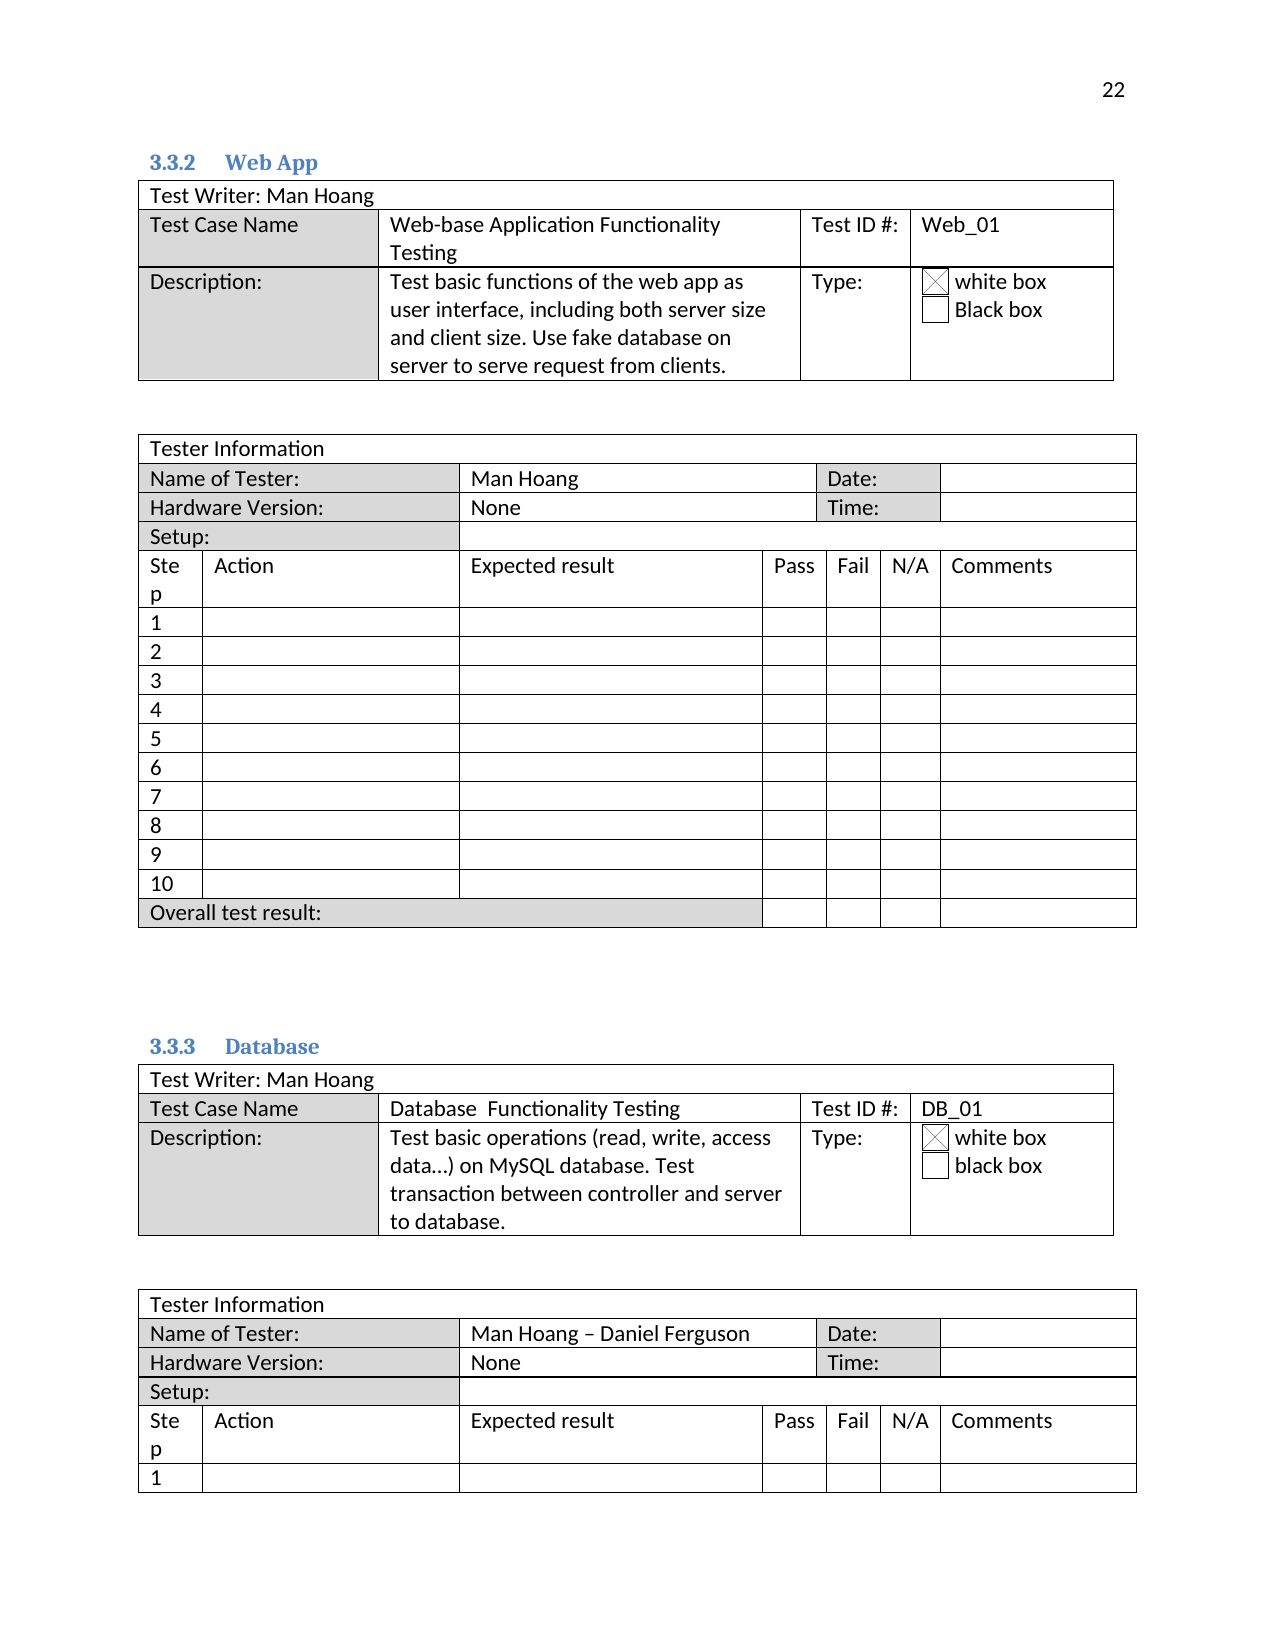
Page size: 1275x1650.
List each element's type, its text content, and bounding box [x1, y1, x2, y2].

table_cell Expected result [460, 551, 762, 607]
table_cell [763, 753, 826, 781]
table_cell [203, 811, 459, 839]
table_cell [763, 637, 826, 665]
table_cell Man Hoang [460, 464, 816, 492]
table_cell [941, 724, 1136, 752]
table_cell [827, 695, 880, 723]
table_cell Type: [801, 1123, 910, 1235]
table_cell [460, 1378, 1136, 1405]
table_cell [881, 637, 940, 665]
table_cell [827, 637, 880, 665]
table_cell 5 [139, 724, 202, 752]
table_cell [941, 753, 1136, 781]
table_cell [941, 811, 1136, 839]
table_cell [881, 724, 940, 752]
table_cell Web_01 [911, 210, 1113, 266]
table_cell Comments [941, 1406, 1136, 1462]
table_cell 10 [139, 870, 202, 897]
table_cell [203, 753, 459, 781]
table_cell Step [139, 1406, 202, 1462]
table_cell Overall test result: [139, 899, 762, 927]
table_cell [460, 870, 762, 897]
table_cell Pass [763, 1406, 826, 1462]
table_cell [460, 1464, 762, 1492]
table_cell [827, 1464, 880, 1492]
table_cell Test ID #: [801, 210, 910, 266]
table_cell [941, 1464, 1136, 1492]
table_cell [827, 608, 880, 636]
table_cell [203, 608, 459, 636]
table_cell [763, 782, 826, 810]
table_cell Date: [817, 1319, 940, 1347]
table_cell white box black box [911, 1123, 1113, 1235]
table_cell [941, 899, 1136, 927]
table_cell Step [139, 551, 202, 607]
table_cell [203, 782, 459, 810]
table_cell Time: [817, 1348, 940, 1376]
table_cell Test Case Name [139, 210, 378, 266]
table_cell [203, 637, 459, 665]
table_cell 8 [139, 811, 202, 839]
table_cell Fail [827, 551, 880, 607]
table_cell [460, 695, 762, 723]
table_cell [763, 695, 826, 723]
table_cell [881, 782, 940, 810]
table_cell [881, 1464, 940, 1492]
table_cell [941, 782, 1136, 810]
table_cell [881, 666, 940, 694]
table_cell [941, 1319, 1136, 1347]
table_cell [941, 870, 1136, 897]
table_cell [460, 782, 762, 810]
table_cell [827, 840, 880, 868]
table_header Tester Information [139, 1290, 1136, 1318]
table_cell [941, 493, 1136, 521]
table_cell Time: [817, 493, 940, 521]
table_cell [763, 724, 826, 752]
table_cell Expected result [460, 1406, 762, 1462]
table_cell Web-base Application Functionality Testing [379, 210, 800, 266]
table_cell Test basic functions of the web app as user interface, including both server size and client size. Use fake database on server to serve request from clients. [379, 268, 800, 379]
table_cell [203, 840, 459, 868]
table_cell Description: [139, 268, 378, 379]
table_cell Date: [817, 464, 940, 492]
table_cell [881, 811, 940, 839]
table_cell Setup: [139, 522, 459, 550]
table_cell [827, 753, 880, 781]
table_cell [941, 695, 1136, 723]
table_cell [881, 840, 940, 868]
table_cell [763, 870, 826, 897]
table_cell [881, 899, 940, 927]
table_cell 3 [139, 666, 202, 694]
table_cell Comments [941, 551, 1136, 607]
table_cell Name of Tester: [139, 1319, 459, 1347]
table_cell [827, 724, 880, 752]
table_cell [460, 608, 762, 636]
table_cell [881, 695, 940, 723]
table_cell [827, 899, 880, 927]
table_cell Man Hoang – Daniel Ferguson [460, 1319, 816, 1347]
table_header Tester Information [139, 435, 1136, 463]
table_cell Hardware Version: [139, 1348, 459, 1376]
table_cell Test ID #: [801, 1094, 910, 1122]
table_header Test Writer: Man Hoang [139, 181, 1113, 209]
subtitle Database [150, 1034, 1125, 1060]
table_cell [941, 666, 1136, 694]
table_cell [827, 811, 880, 839]
table_cell [203, 1464, 459, 1492]
table_cell [460, 840, 762, 868]
table_cell [763, 811, 826, 839]
table_cell [941, 608, 1136, 636]
table_cell None [460, 1348, 816, 1376]
table_cell None [460, 493, 816, 521]
table_cell Test Case Name [139, 1094, 378, 1122]
table_cell Description: [139, 1123, 378, 1235]
table_cell N/A [881, 551, 940, 607]
table_cell [763, 666, 826, 694]
table_cell [460, 753, 762, 781]
table_cell [203, 666, 459, 694]
table_cell 1 [139, 608, 202, 636]
table_cell 2 [139, 637, 202, 665]
table_cell [763, 899, 826, 927]
table_cell Type: [801, 268, 910, 379]
table_cell [941, 1348, 1136, 1376]
table_cell Name of Tester: [139, 464, 459, 492]
table_cell Action [203, 551, 459, 607]
table_cell Hardware Version: [139, 493, 459, 521]
table_cell Database Functionality Testing [379, 1094, 800, 1122]
table_cell [460, 724, 762, 752]
table_cell [827, 782, 880, 810]
table_cell [203, 870, 459, 897]
table_cell [881, 753, 940, 781]
table_cell [763, 608, 826, 636]
table_cell Test basic operations (read, write, access data…) on MySQL database. Test transaction between controller and server to database. [379, 1123, 800, 1235]
table_cell Setup: [139, 1378, 459, 1405]
table_cell DB_01 [911, 1094, 1113, 1122]
table_cell 4 [139, 695, 202, 723]
table_cell [941, 464, 1136, 492]
table_cell Pass [763, 551, 826, 607]
table_cell [203, 695, 459, 723]
table_cell [827, 870, 880, 897]
table_cell [460, 522, 1136, 550]
table_cell 1 [139, 1464, 202, 1492]
table_cell 7 [139, 782, 202, 810]
table_cell N/A [881, 1406, 940, 1462]
table_cell [203, 724, 459, 752]
table_cell [460, 666, 762, 694]
table_cell 6 [139, 753, 202, 781]
table_cell Action [203, 1406, 459, 1462]
table_cell [941, 637, 1136, 665]
table_cell [827, 666, 880, 694]
table_cell [460, 811, 762, 839]
table_cell 9 [139, 840, 202, 868]
table_cell [881, 608, 940, 636]
table_header Test Writer: Man Hoang [139, 1065, 1113, 1093]
table_cell Fail [827, 1406, 880, 1462]
table_cell [881, 870, 940, 897]
subtitle Web App [150, 150, 1125, 176]
table_cell [460, 637, 762, 665]
table_cell [941, 840, 1136, 868]
table_cell [763, 840, 826, 868]
table_cell white box Black box [911, 268, 1113, 379]
table_cell [763, 1464, 826, 1492]
